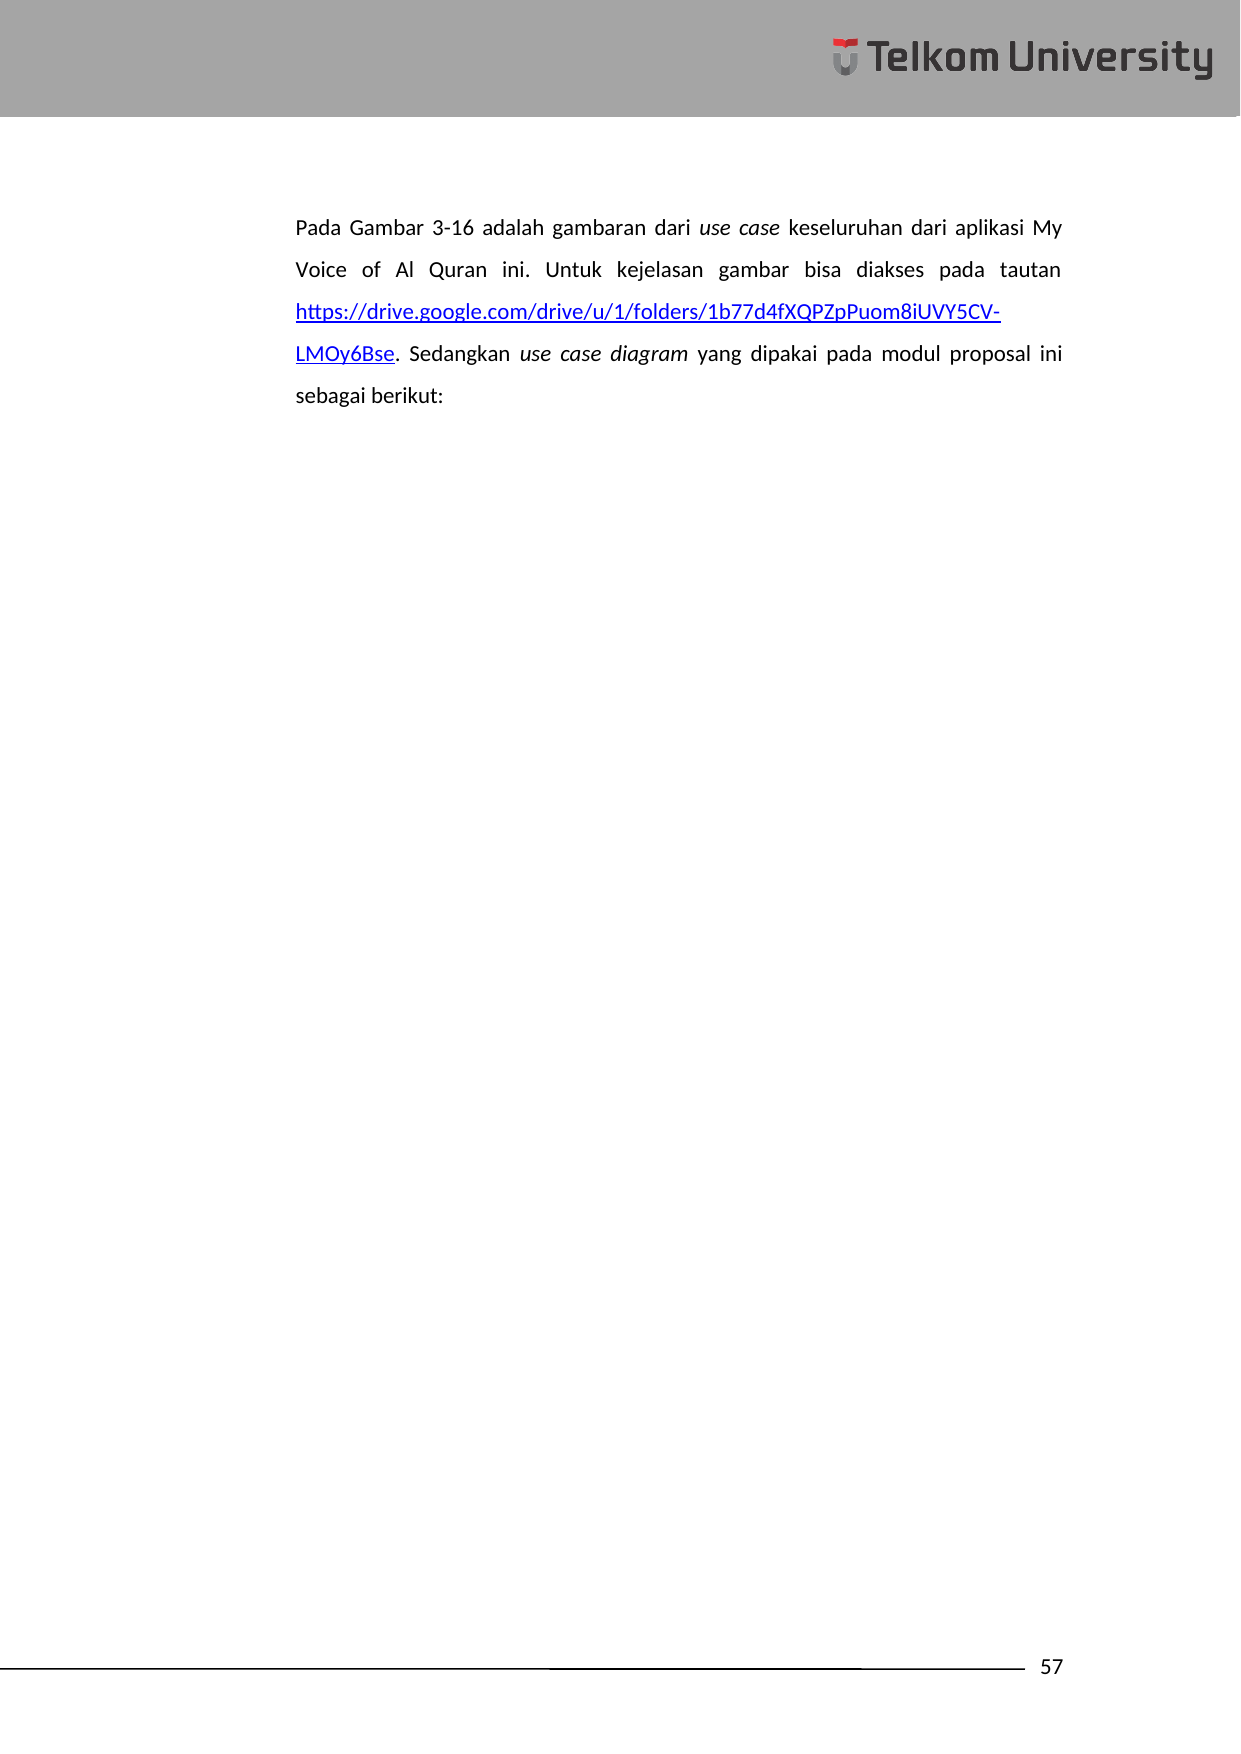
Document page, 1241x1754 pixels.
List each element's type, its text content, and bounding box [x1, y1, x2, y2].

picture [833, 38, 1213, 80]
